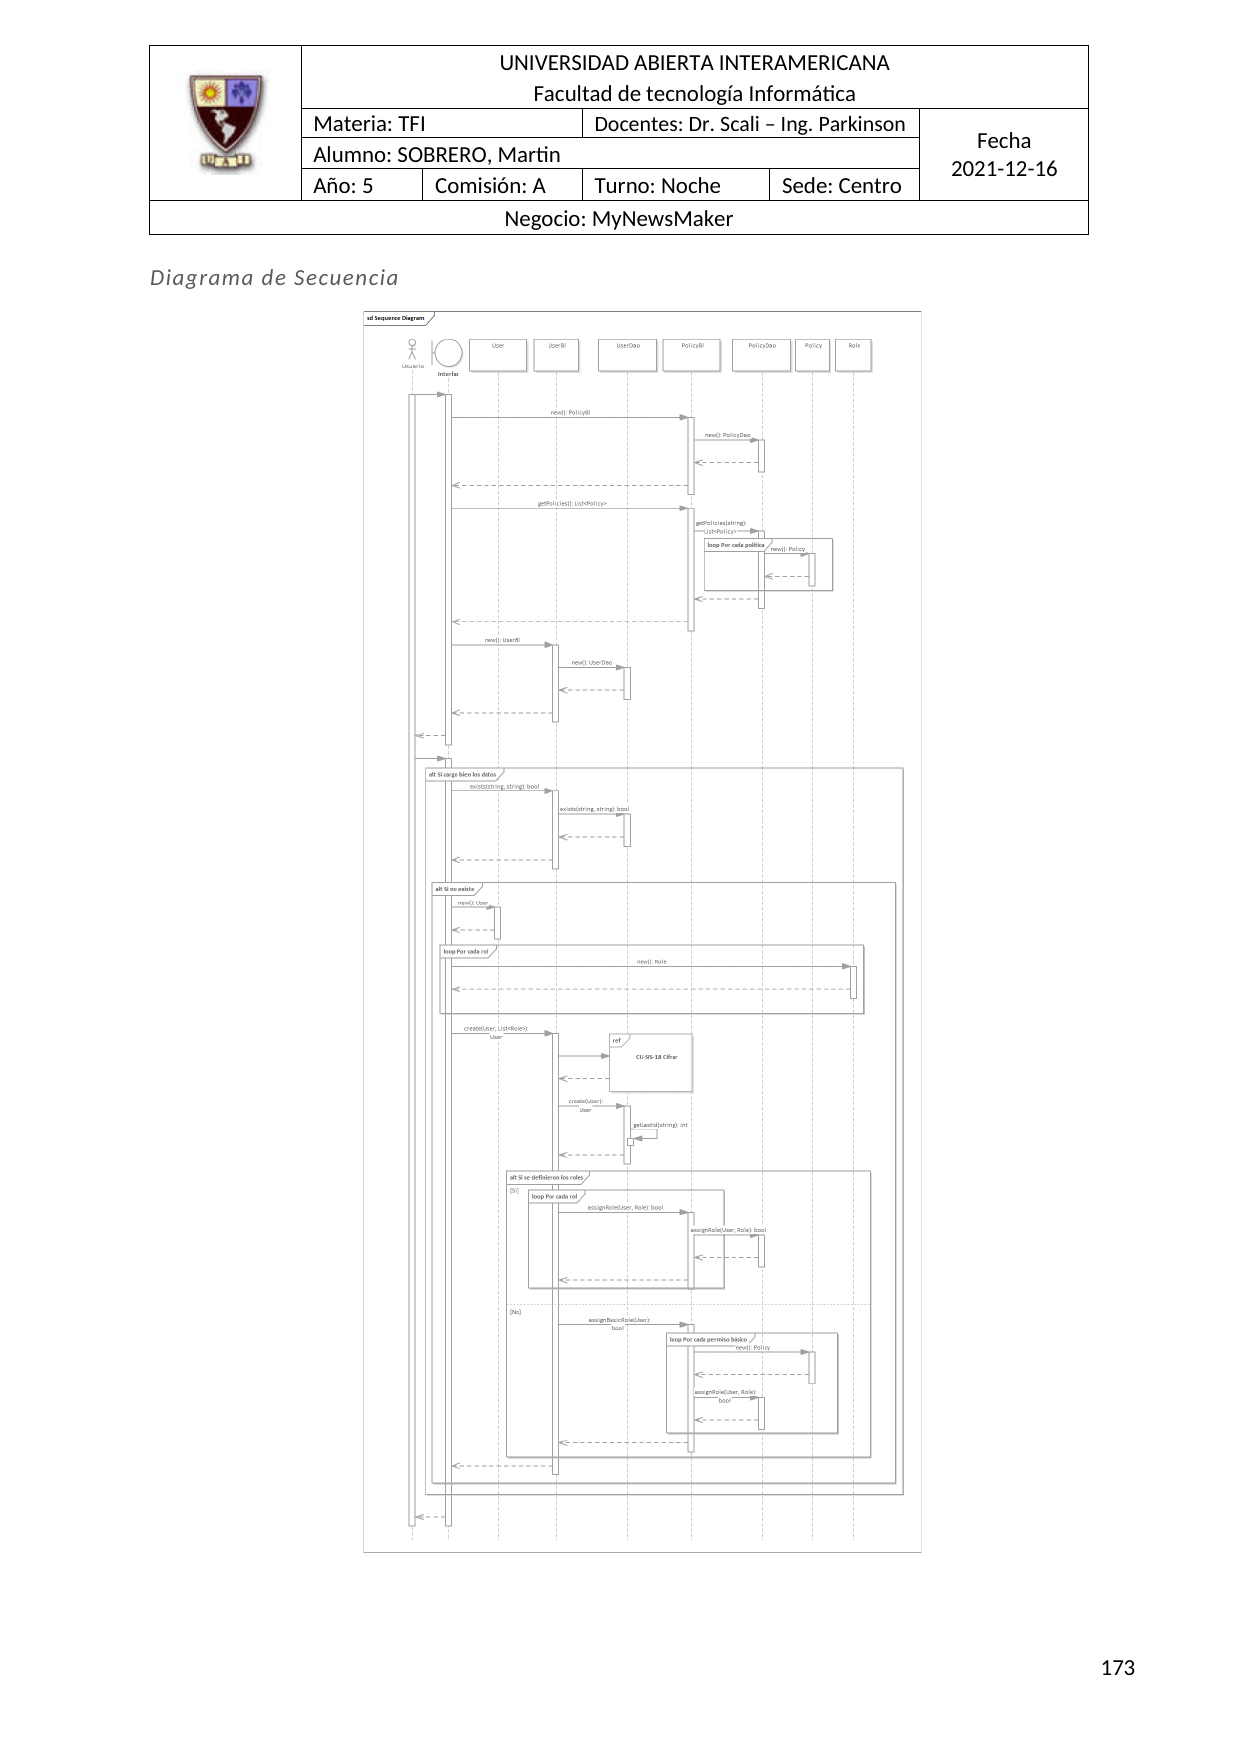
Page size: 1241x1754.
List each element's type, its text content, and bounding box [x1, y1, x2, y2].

subtitle Diagrama de Secuencia [150, 263, 1135, 291]
picture [363, 311, 922, 1553]
picture [175, 67, 276, 180]
